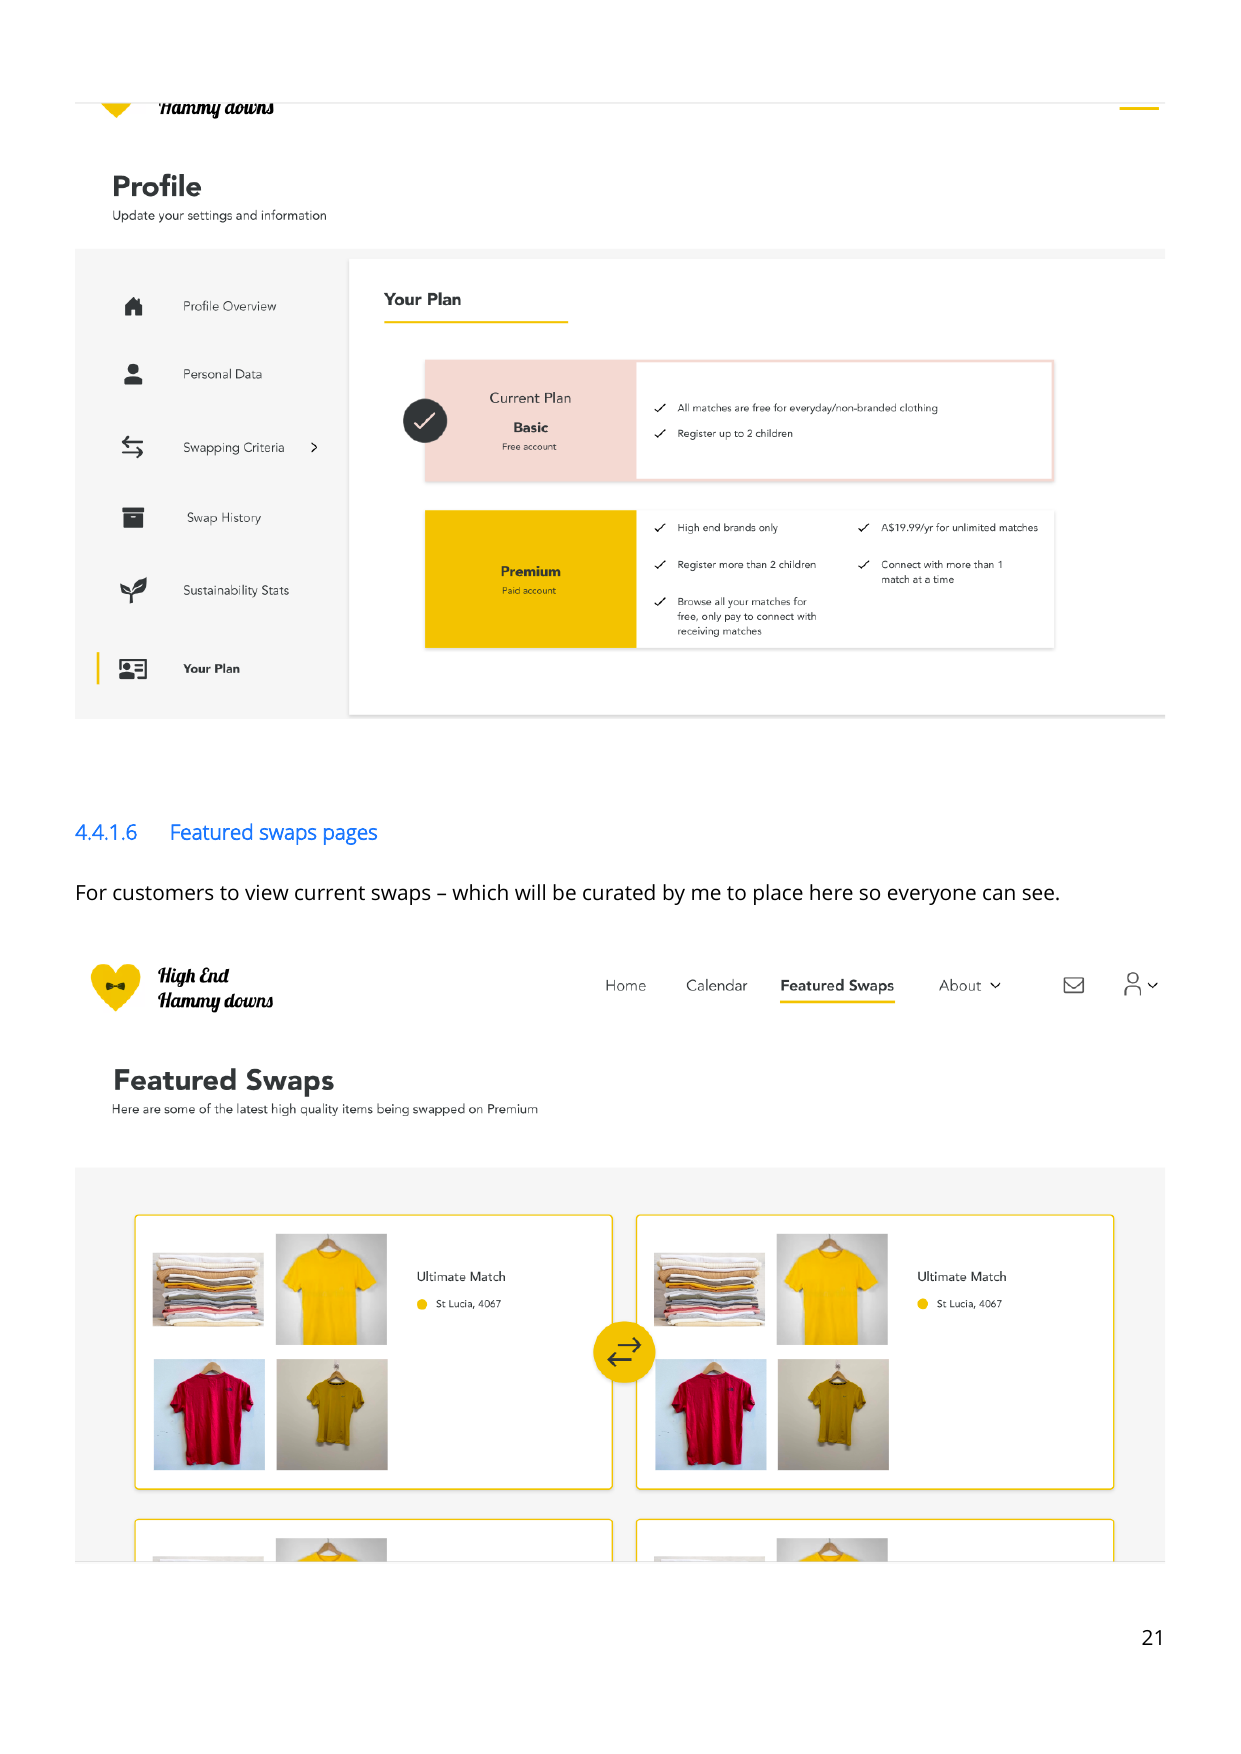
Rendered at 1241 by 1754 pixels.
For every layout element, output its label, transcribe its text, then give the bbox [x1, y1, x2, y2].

subtitle Featured swaps pages [75, 817, 1165, 846]
picture [75, 939, 1166, 1564]
picture [75, 102, 1166, 719]
text For customers to view current swaps – which will be curated by me to place here so everyone can see. [75, 878, 1165, 907]
